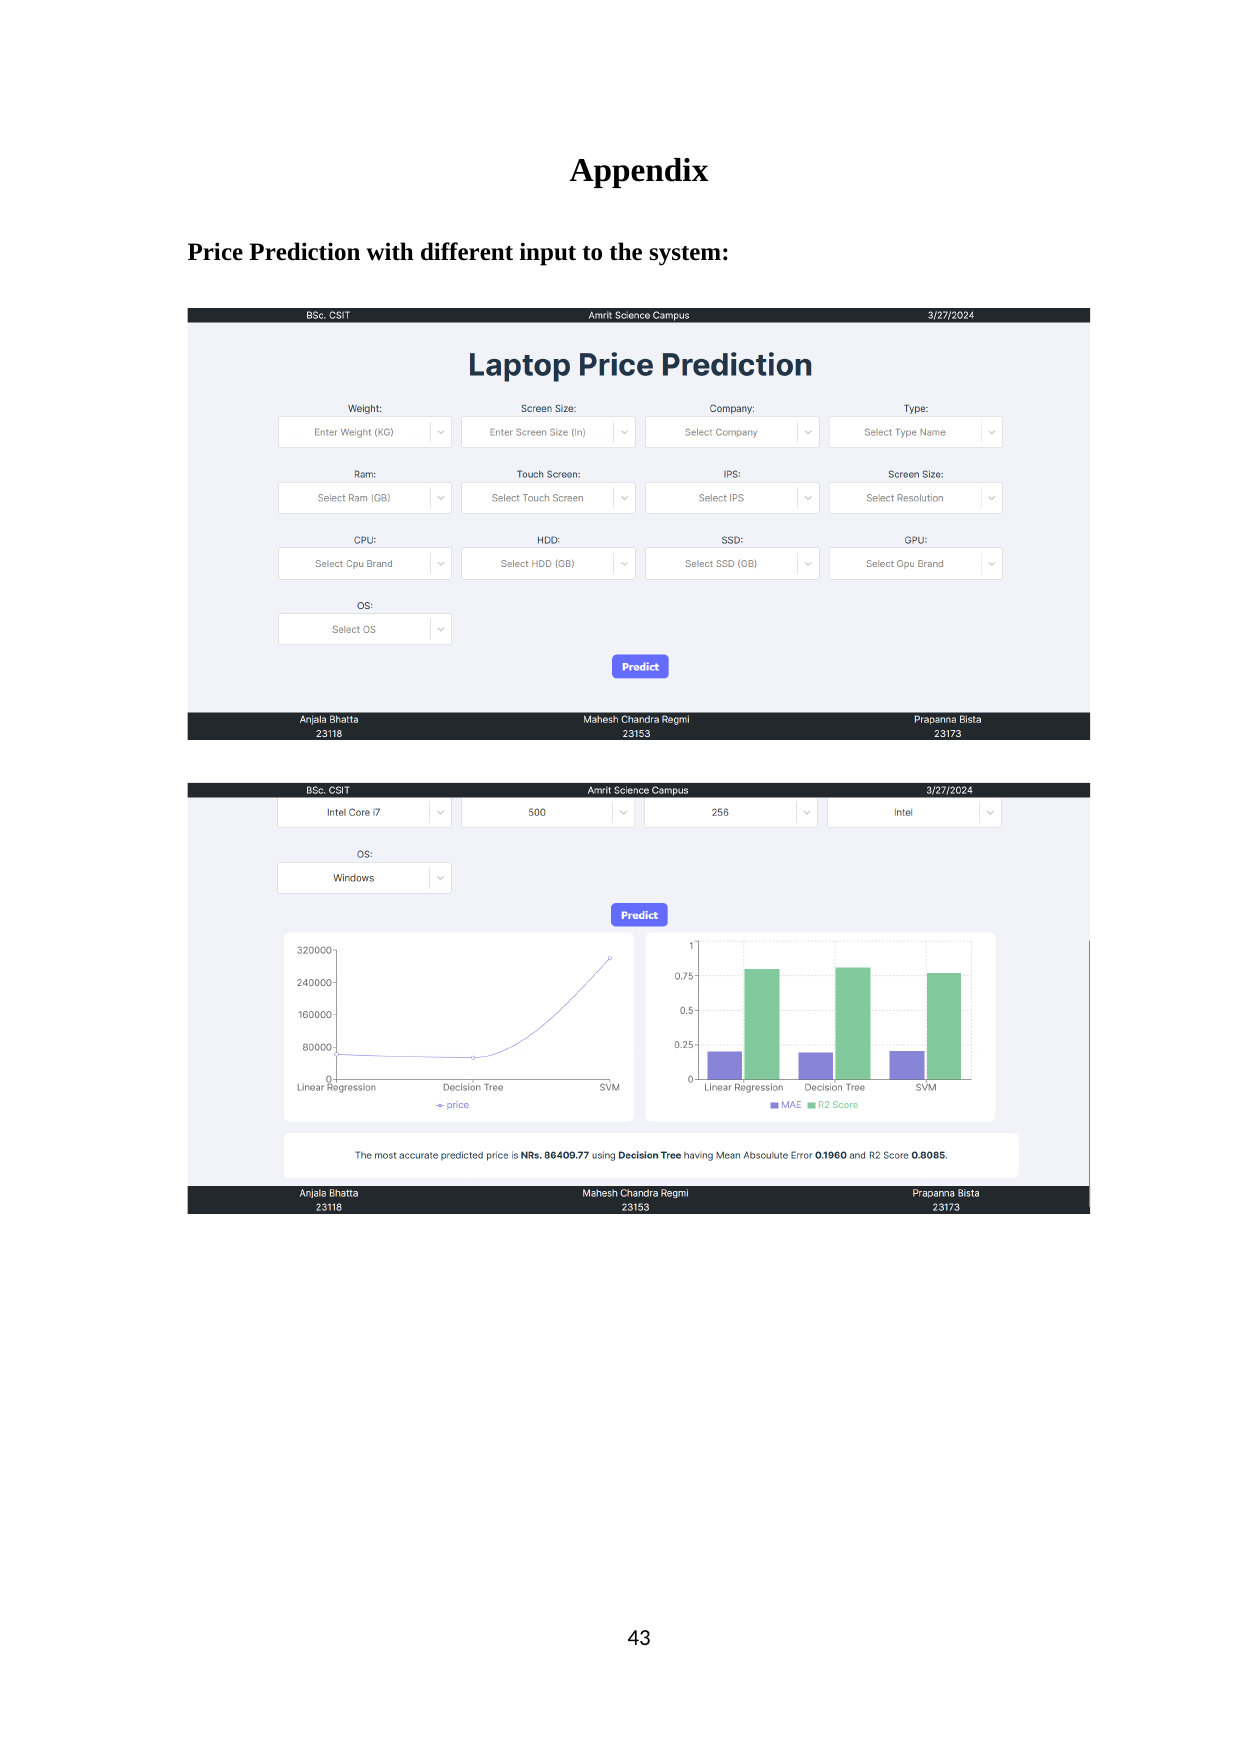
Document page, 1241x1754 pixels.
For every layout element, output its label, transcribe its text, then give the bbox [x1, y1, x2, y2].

picture [187, 308, 1091, 740]
text Price Prediction with different input to the system: [187, 237, 1090, 265]
picture [187, 782, 1091, 1214]
text Appendix [187, 150, 1090, 188]
